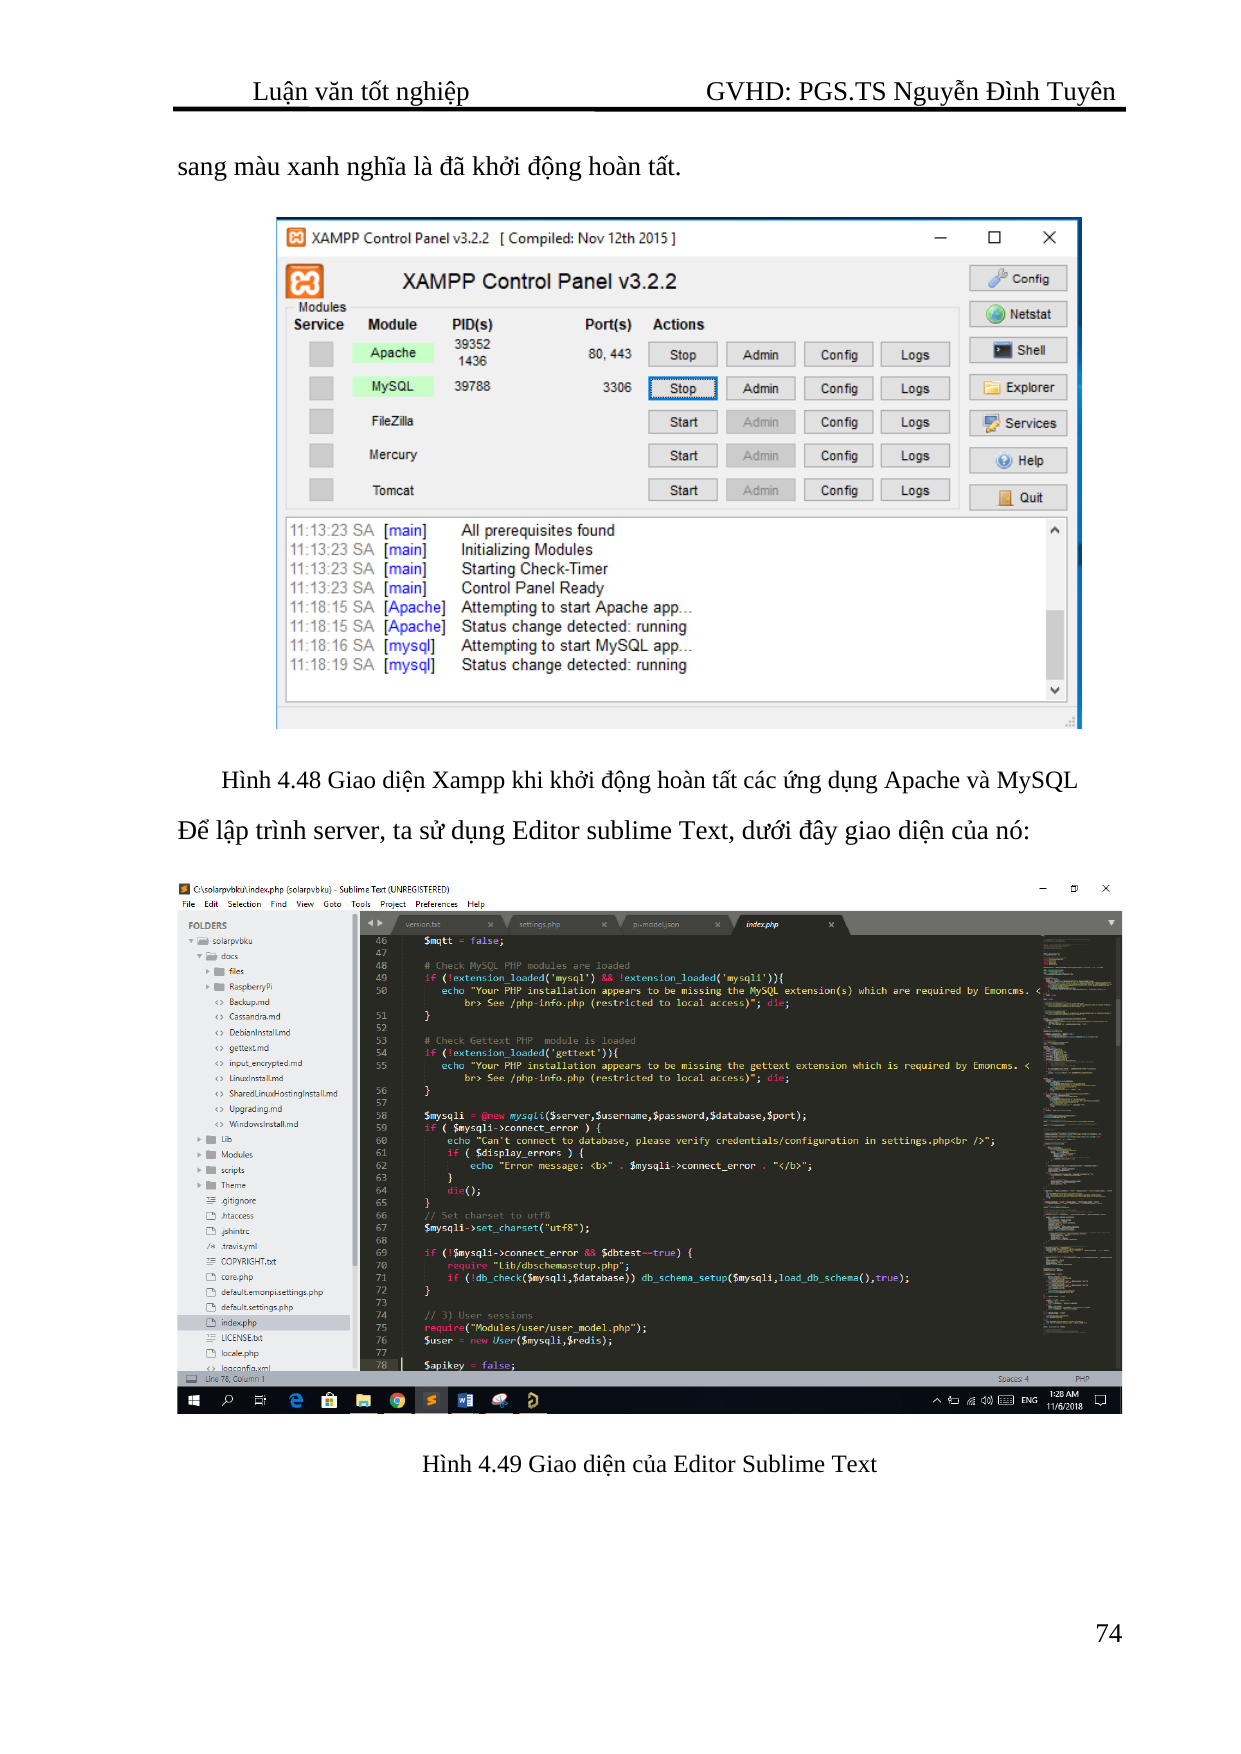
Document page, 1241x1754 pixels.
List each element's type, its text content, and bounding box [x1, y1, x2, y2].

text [177, 150, 1122, 181]
picture [177, 881, 1123, 1414]
picture [276, 217, 1082, 729]
text Để lập trình server, ta sử dụng Editor sublime Text, dưới đây giao diện của nó: [177, 814, 1122, 846]
